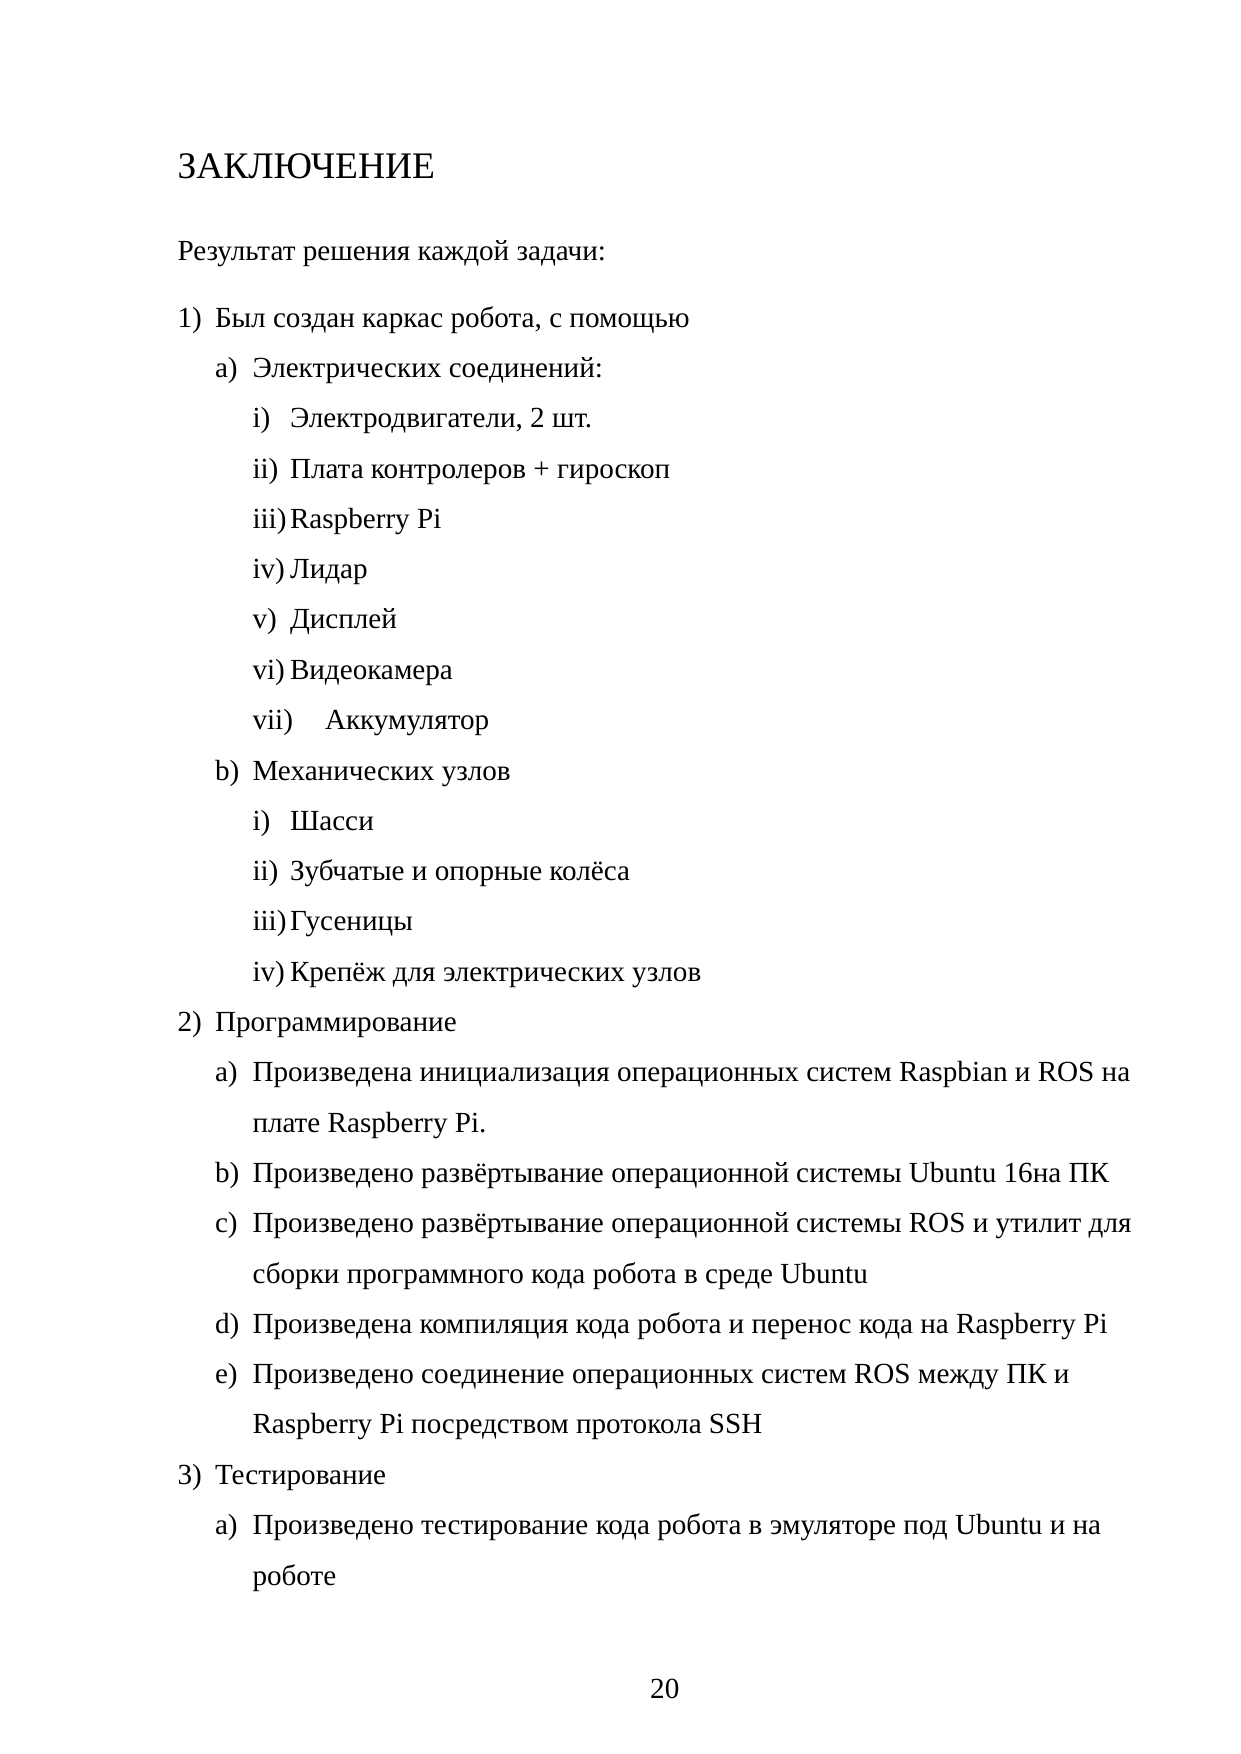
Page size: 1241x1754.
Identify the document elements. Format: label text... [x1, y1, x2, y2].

list Тестирование [177, 1457, 1152, 1491]
list Лидар [252, 551, 1152, 585]
list Произведено тестирование кода робота в эмуляторе под Ubuntu и на роботе [215, 1507, 1152, 1591]
list Raspberry Pi [252, 501, 1152, 534]
list Крепёж для электрических узлов [252, 954, 1152, 987]
list Электродвигатели, 2 шт. [252, 400, 1152, 434]
list Плата контролеров + гироскоп [252, 451, 1152, 484]
list Аккумулятор [252, 702, 1152, 736]
list Произведено соединение операционных систем ROS между ПК и Raspberry Pi посредством протокола SSH [215, 1356, 1152, 1440]
subtitle Заключение [177, 143, 1152, 186]
list Гусеницы [252, 903, 1152, 937]
list Программирование [177, 1004, 1152, 1038]
list Шасси [252, 803, 1152, 836]
list Механических узлов [215, 753, 1152, 786]
list Произведена компиляция кода робота и перенос кода на Raspberry Pi [215, 1306, 1152, 1339]
list Зубчатые и опорные колёса [252, 853, 1152, 887]
text Результат решения каждой задачи: [177, 233, 1152, 266]
list Дисплей [252, 602, 1152, 635]
list Электрических соединений: [215, 350, 1152, 384]
list Произведено развёртывание операционной системы ROS и утилит для сборки программного кода робота в среде Ubuntu [215, 1205, 1152, 1289]
list Произведена инициализация операционных систем Raspbian и ROS на плате Raspberry Pi. [215, 1054, 1152, 1138]
list Видеокамера [252, 652, 1152, 686]
list Произведено развёртывание операционной системы Ubuntu 16на ПК [215, 1155, 1152, 1189]
list Был создан каркас робота, с помощью [177, 300, 1152, 333]
